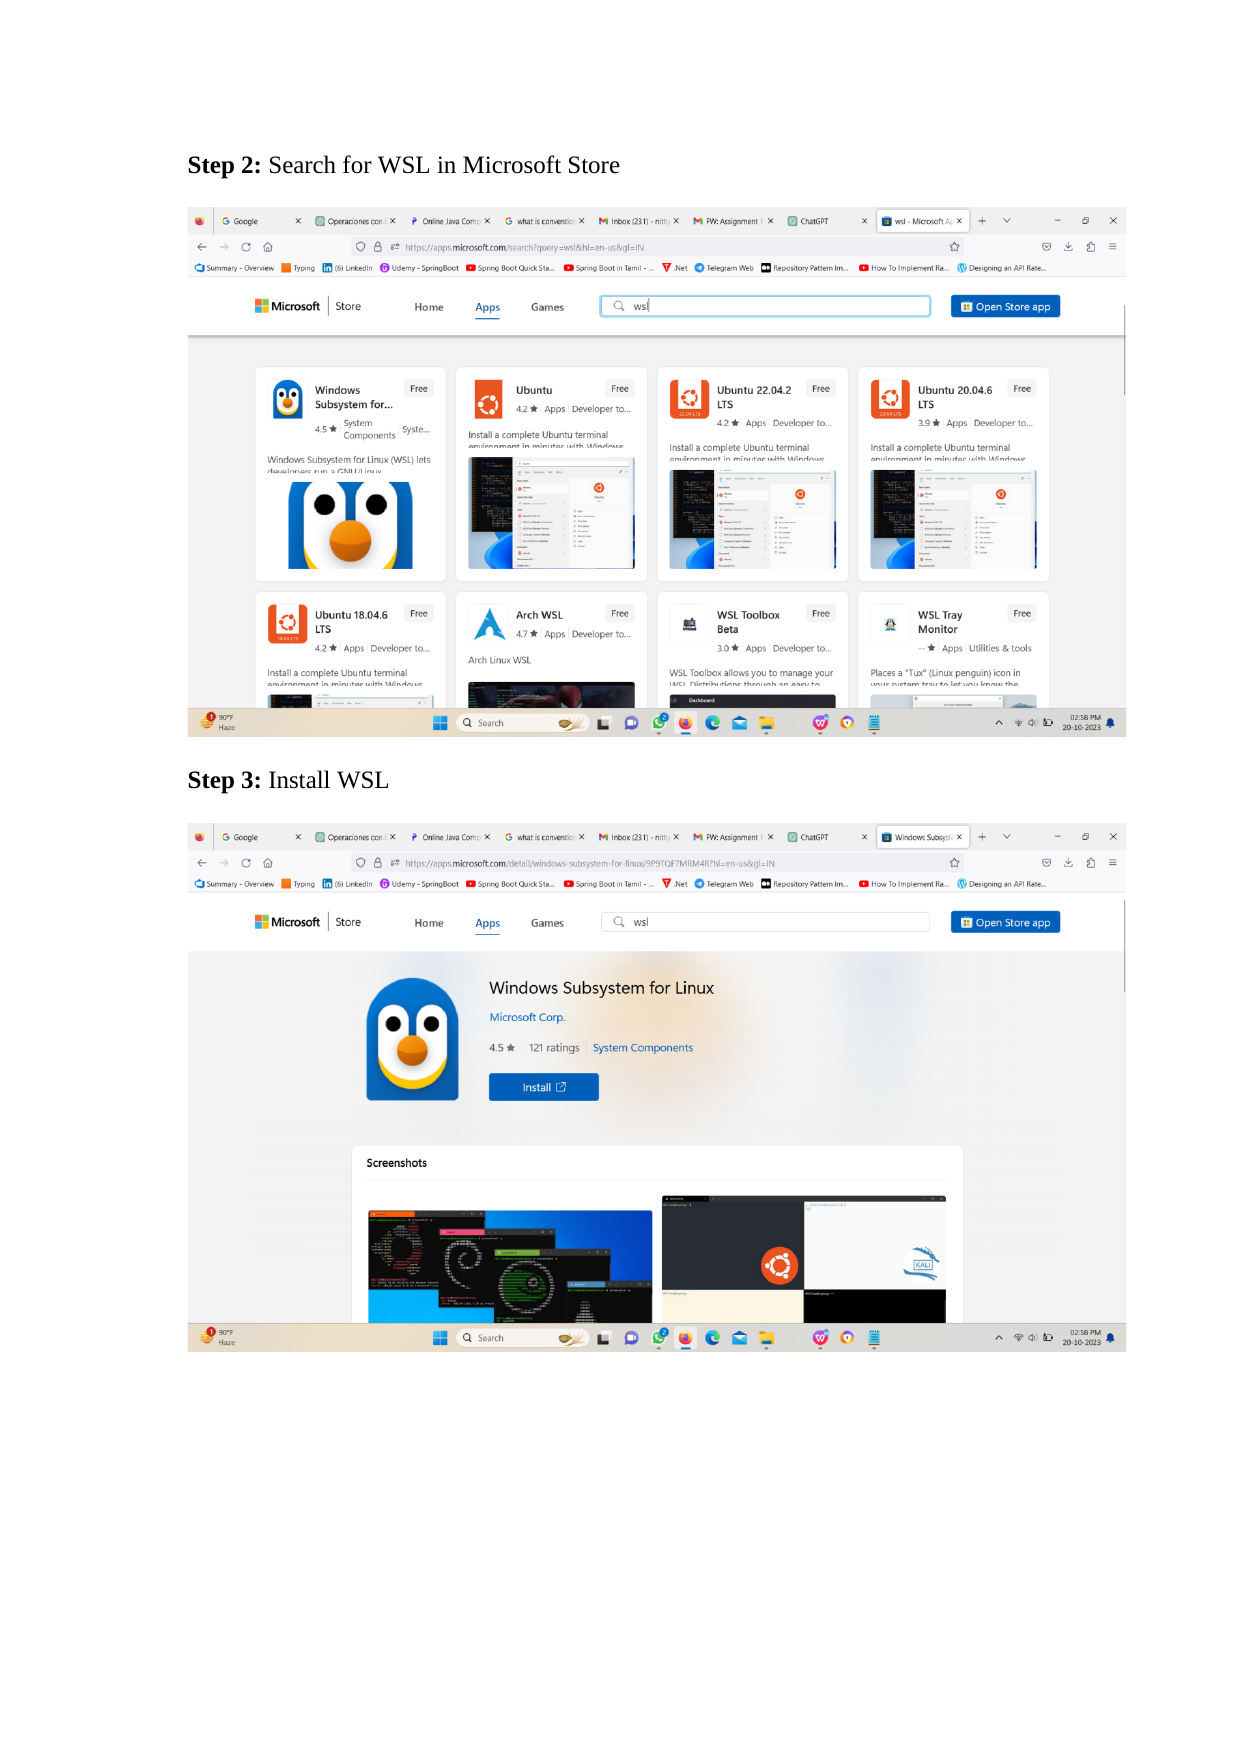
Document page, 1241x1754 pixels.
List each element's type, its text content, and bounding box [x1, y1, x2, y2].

list Step 3: Install WSL [187, 765, 1053, 794]
picture [187, 207, 1127, 737]
list Step 2: Search for WSL in Microsoft Store [187, 150, 1053, 179]
picture [187, 823, 1127, 1352]
